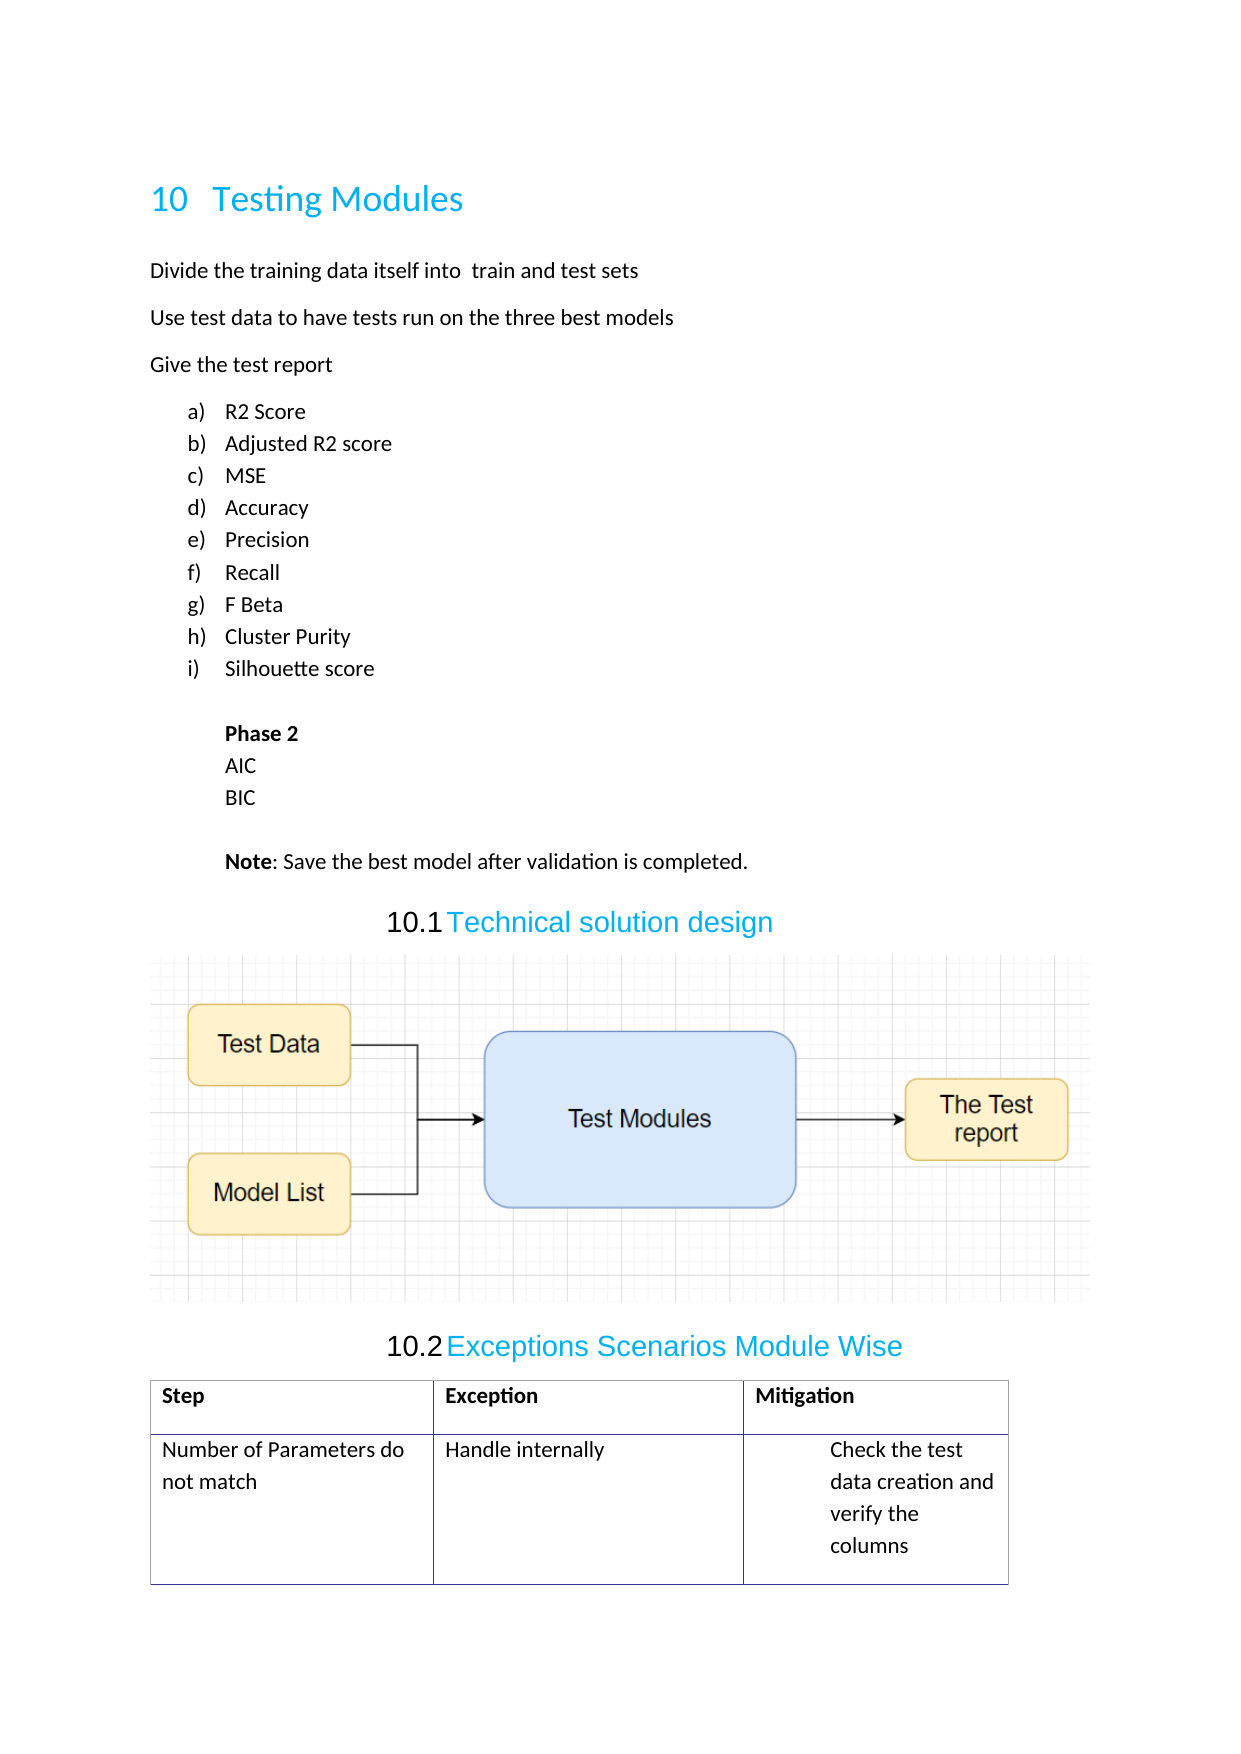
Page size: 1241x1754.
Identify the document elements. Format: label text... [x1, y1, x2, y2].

list Accuracy [187, 493, 1090, 521]
table_cell Handle internally [434, 1435, 743, 1584]
text Use test data to have tests run on the three best models [150, 303, 1090, 331]
text Give the test report [150, 350, 1090, 378]
list Silhouette score [187, 654, 1090, 682]
text Note: Save the best model after validation is completed. [225, 847, 1090, 876]
list Recall [187, 558, 1090, 586]
list R2 Score [187, 397, 1090, 425]
list MSE [187, 461, 1090, 489]
subtitle Exceptions Scenarios Module Wise [386, 1329, 1090, 1363]
text Divide the training data itself into train and test sets [150, 256, 1090, 284]
table_header Mitigation [744, 1381, 1008, 1434]
picture [150, 955, 1091, 1302]
list F Beta [187, 590, 1090, 618]
table_header Exception [434, 1381, 743, 1434]
subtitle Testing Modules [150, 175, 1090, 221]
list Precision [187, 526, 1090, 554]
list Cluster Purity [187, 622, 1090, 650]
text AIC [225, 751, 1090, 779]
table_header Step [151, 1381, 433, 1434]
list Adjusted R2 score [187, 429, 1090, 457]
text Phase 2 [225, 719, 1090, 747]
table_cell Check the test data creation and verify the columns [744, 1435, 1008, 1584]
table_cell Number of Parameters do not match [151, 1435, 433, 1584]
subtitle Technical solution design [386, 905, 1090, 938]
text BIC [225, 783, 1090, 811]
